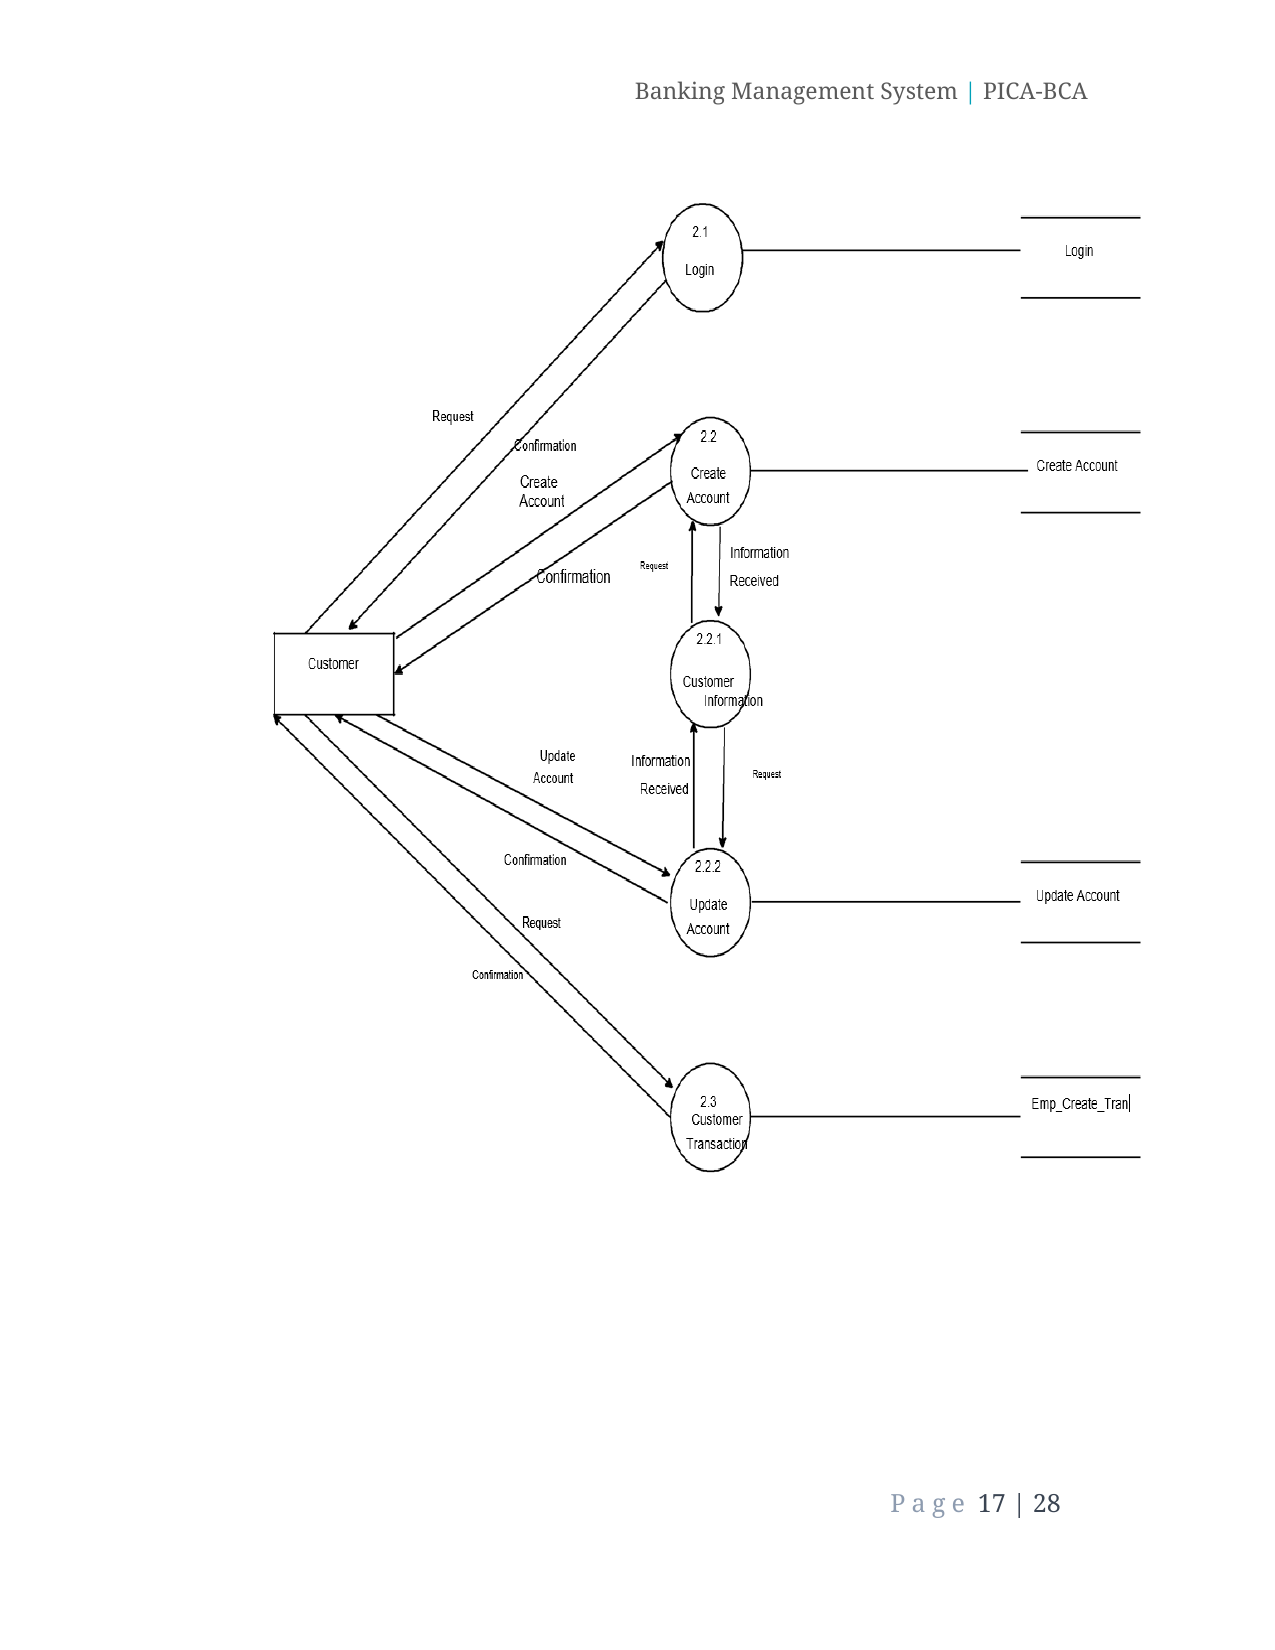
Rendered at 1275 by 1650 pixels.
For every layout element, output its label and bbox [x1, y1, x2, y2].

picture [187, 180, 1272, 1198]
